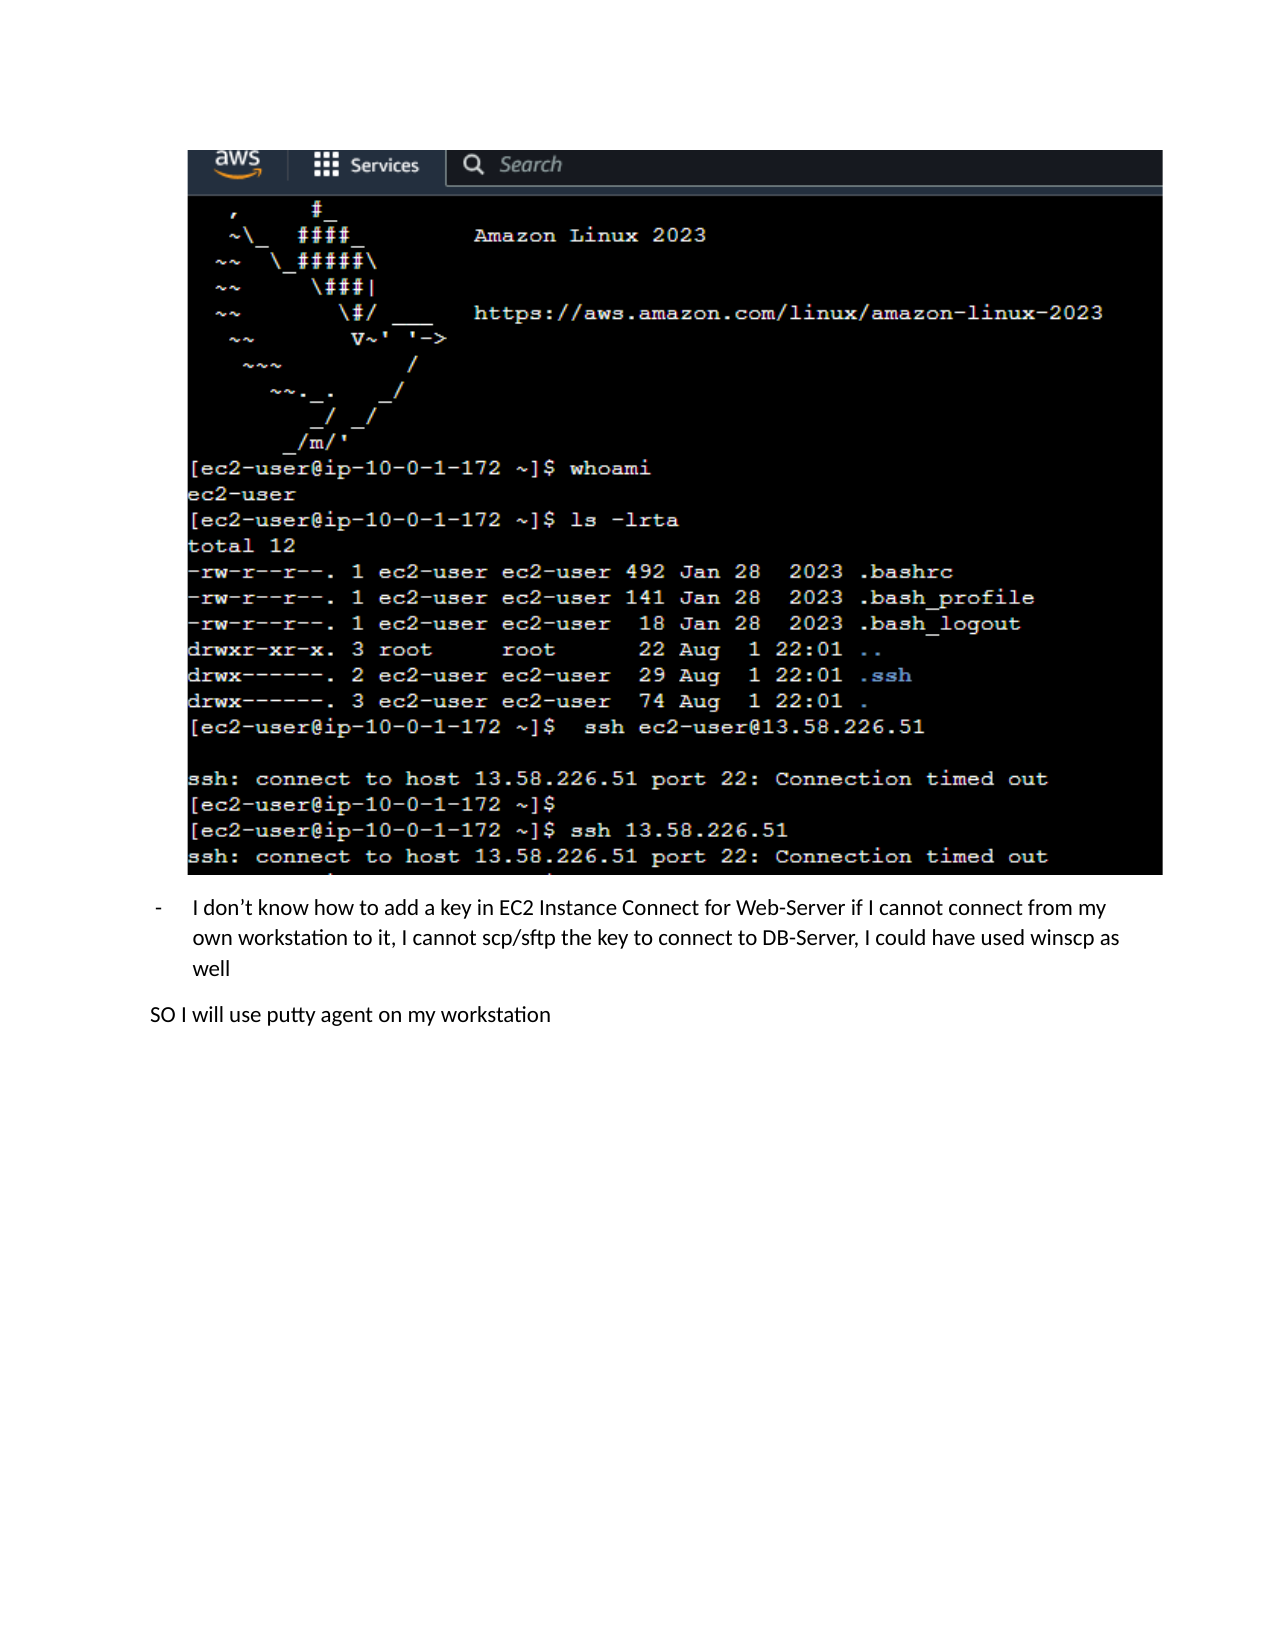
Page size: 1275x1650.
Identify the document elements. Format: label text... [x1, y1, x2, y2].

picture [187, 150, 1163, 875]
text SO I will use putty agent on my workstation [150, 1001, 1125, 1028]
list I don’t know how to add a key in EC2 Instance Connect for Web-Server if I cannot connect from my own workstation to it, I cannot scp/sftp the key to connect to DB-Server, I could have used winscp as well [155, 893, 1125, 982]
